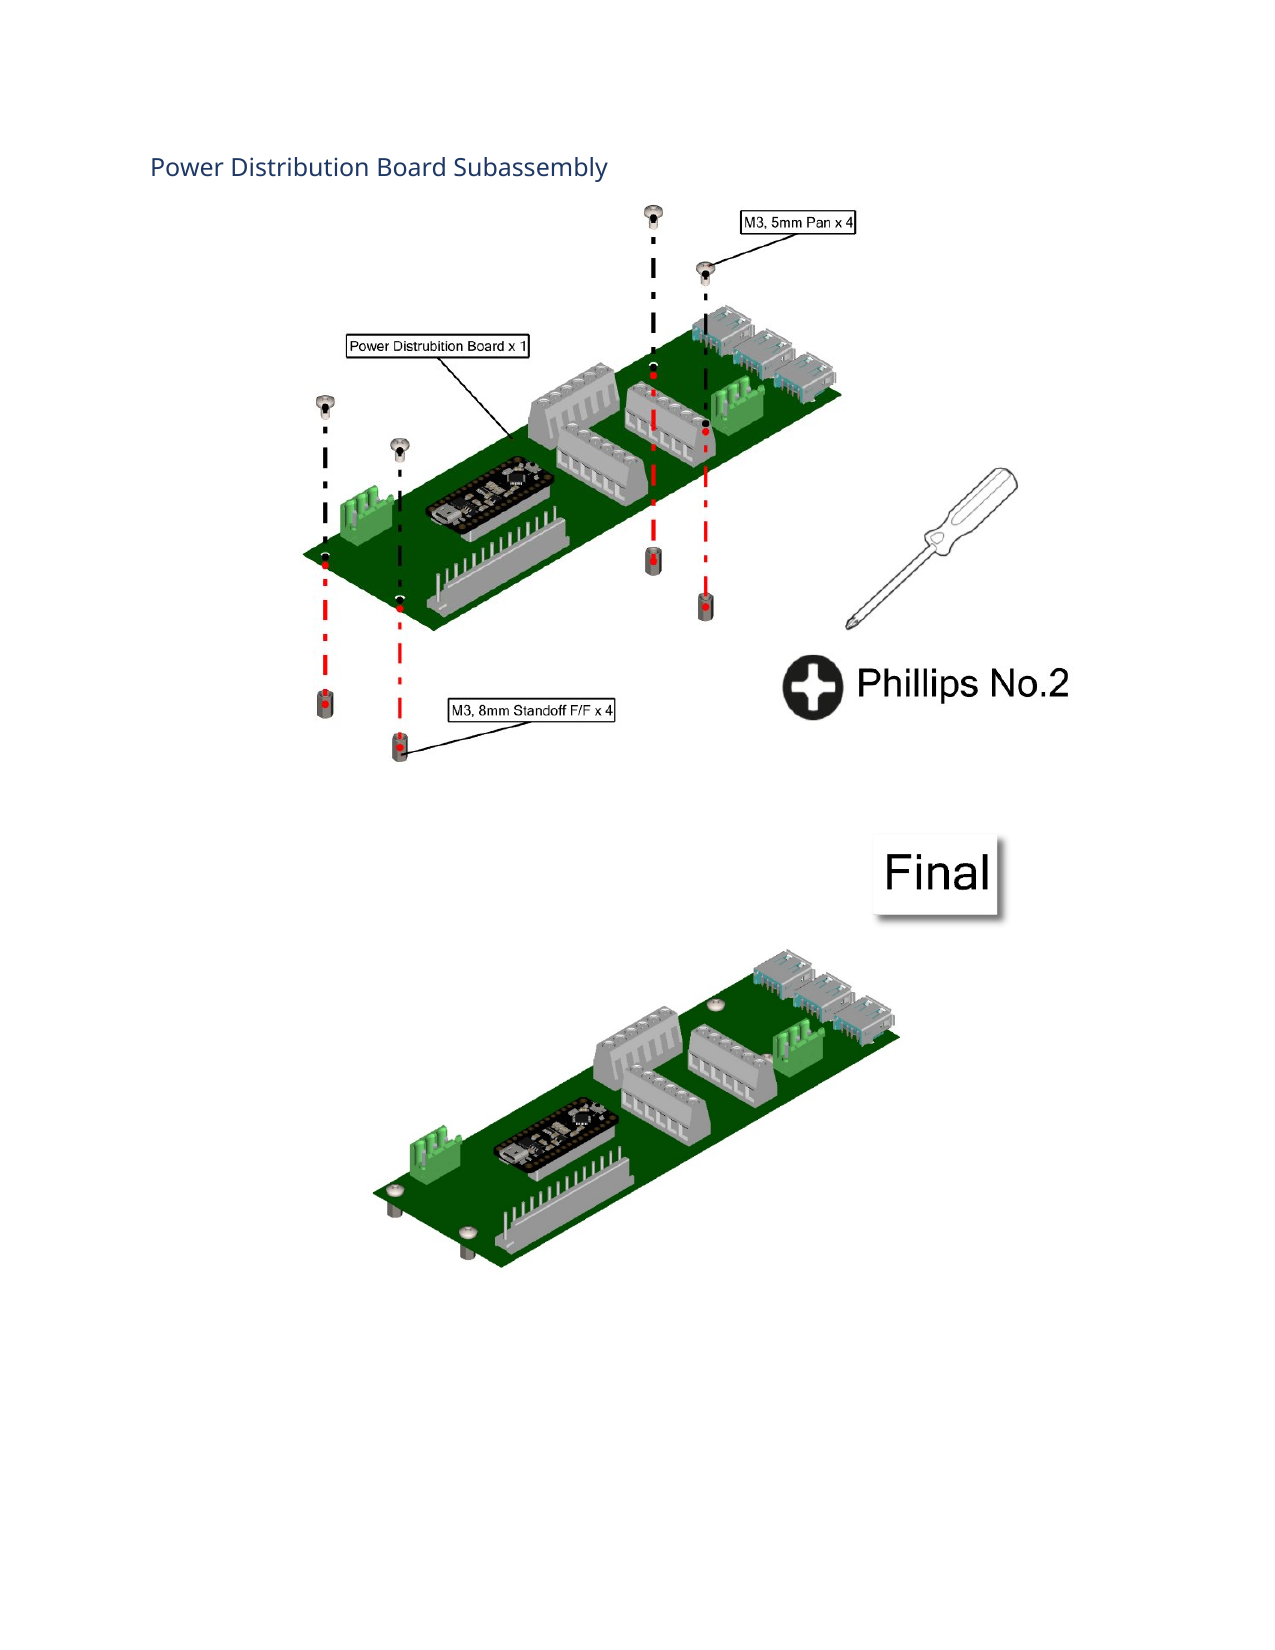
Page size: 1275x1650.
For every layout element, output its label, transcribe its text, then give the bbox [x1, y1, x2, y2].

picture [154, 186, 1121, 787]
subtitle Power Distribution Board Subassembly [150, 150, 1125, 184]
picture [213, 805, 1062, 1406]
